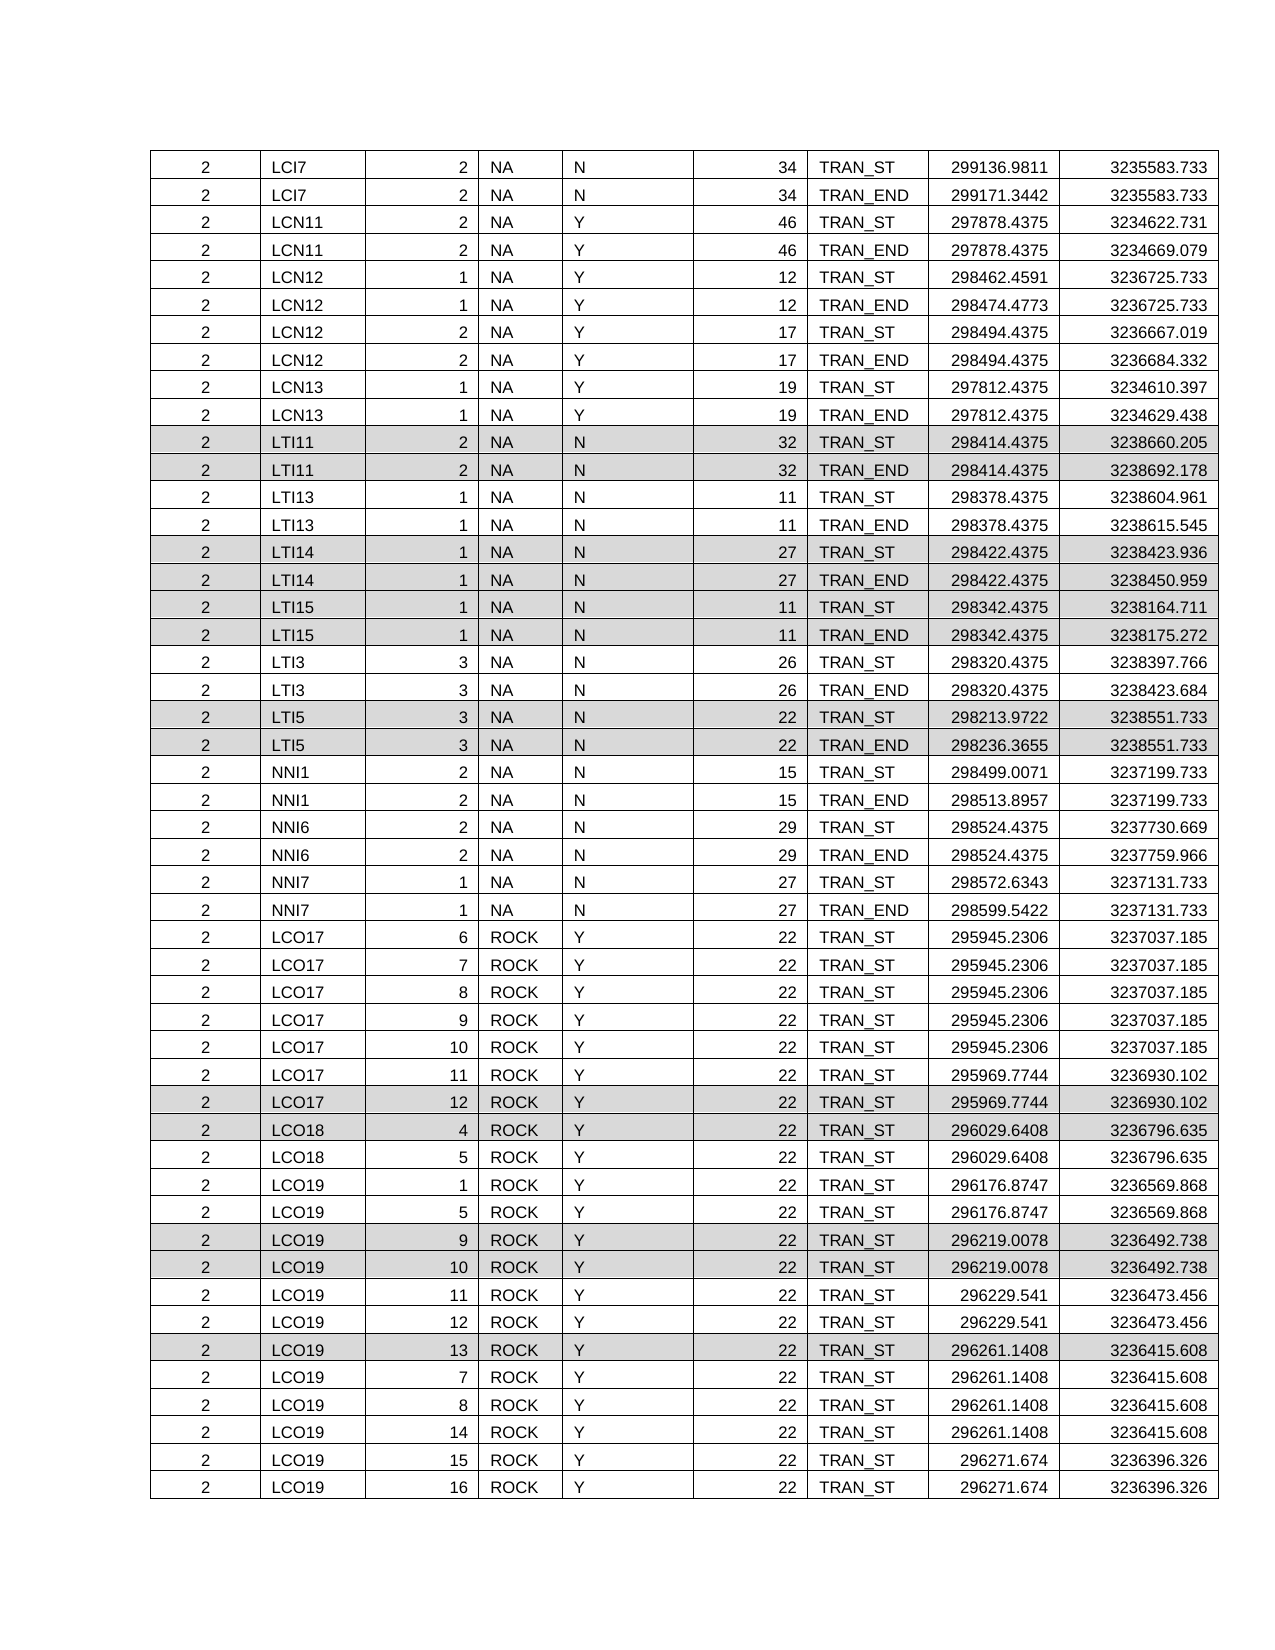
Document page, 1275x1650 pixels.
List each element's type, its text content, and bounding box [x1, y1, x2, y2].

table_cell 3236415.608 [1060, 1334, 1218, 1360]
table_cell Y [563, 921, 693, 947]
table_cell 22 [694, 1114, 807, 1140]
table_cell LCO17 [261, 921, 365, 947]
table_cell 298414.4375 [929, 454, 1059, 480]
table_cell 296029.6408 [929, 1141, 1059, 1167]
table_cell 3236396.326 [1060, 1471, 1218, 1497]
table_cell 2 [151, 1224, 260, 1250]
table_cell LCO19 [261, 1306, 365, 1332]
table_cell 3238692.178 [1060, 454, 1218, 480]
table_cell Y [563, 1251, 693, 1277]
table_cell 1 [366, 261, 478, 287]
table_cell Y [563, 1471, 693, 1497]
table_cell TRAN_END [808, 454, 928, 480]
table_cell 3234622.731 [1060, 206, 1218, 232]
table_cell 3238604.961 [1060, 481, 1218, 507]
table_cell NA [479, 701, 562, 727]
table_cell 3238551.733 [1060, 729, 1218, 755]
table_cell N [563, 151, 693, 177]
table_cell LCO17 [261, 1086, 365, 1112]
table_cell N [563, 591, 693, 617]
table_cell 27 [694, 564, 807, 590]
table_cell 22 [694, 1031, 807, 1057]
table_cell NA [479, 866, 562, 892]
table_cell TRAN_ST [808, 1004, 928, 1030]
table_cell 13 [366, 1334, 478, 1360]
table_cell Y [563, 1416, 693, 1442]
table_cell 15 [366, 1444, 478, 1470]
table_cell ROCK [479, 1389, 562, 1415]
table_cell 14 [366, 1416, 478, 1442]
table_cell 1 [366, 399, 478, 425]
table_cell NA [479, 509, 562, 535]
table_cell 3236492.738 [1060, 1224, 1218, 1250]
table_cell 2 [366, 839, 478, 865]
table_cell 2 [151, 1306, 260, 1332]
table_cell 11 [694, 509, 807, 535]
table_cell 3236667.019 [1060, 316, 1218, 342]
table_cell 22 [694, 949, 807, 975]
table_cell NA [479, 674, 562, 700]
table_cell TRAN_ST [808, 756, 928, 782]
table_cell 2 [151, 454, 260, 480]
table_cell 22 [694, 1169, 807, 1195]
table_cell 46 [694, 206, 807, 232]
table_cell LTI5 [261, 729, 365, 755]
table_cell 2 [151, 426, 260, 452]
table_cell 34 [694, 179, 807, 205]
table_cell 22 [694, 1416, 807, 1442]
table_cell 297878.4375 [929, 234, 1059, 260]
table_cell NA [479, 206, 562, 232]
table_cell Y [563, 234, 693, 260]
table_cell 29 [694, 839, 807, 865]
table_cell NA [479, 481, 562, 507]
table_cell 2 [151, 729, 260, 755]
table_cell 2 [366, 756, 478, 782]
table_cell ROCK [479, 976, 562, 1002]
table_cell 2 [151, 976, 260, 1002]
table_cell NA [479, 646, 562, 672]
table_cell 2 [151, 399, 260, 425]
table_cell TRAN_END [808, 289, 928, 315]
table_cell TRAN_END [808, 179, 928, 205]
table_cell 2 [151, 536, 260, 562]
table_cell 299171.3442 [929, 179, 1059, 205]
table_cell NA [479, 536, 562, 562]
table_cell NNI1 [261, 784, 365, 810]
table_cell TRAN_ST [808, 1279, 928, 1305]
table_cell NA [479, 784, 562, 810]
table_cell 298213.9722 [929, 701, 1059, 727]
table_cell 12 [694, 261, 807, 287]
table_cell NA [479, 729, 562, 755]
table_cell 2 [151, 1114, 260, 1140]
table_cell LCI7 [261, 151, 365, 177]
table_cell 2 [151, 316, 260, 342]
table_cell LTI15 [261, 619, 365, 645]
table_cell 296229.541 [929, 1306, 1059, 1332]
table_cell LCO19 [261, 1224, 365, 1250]
table_cell 3238397.766 [1060, 646, 1218, 672]
table_cell 298378.4375 [929, 509, 1059, 535]
table_cell TRAN_END [808, 674, 928, 700]
table_cell 2 [151, 619, 260, 645]
table_cell TRAN_ST [808, 1334, 928, 1360]
table_cell N [563, 179, 693, 205]
table_cell TRAN_END [808, 564, 928, 590]
table_cell Y [563, 344, 693, 370]
table_cell 298422.4375 [929, 536, 1059, 562]
table_cell ROCK [479, 1141, 562, 1167]
table_cell 11 [694, 481, 807, 507]
table_cell Y [563, 1114, 693, 1140]
table_cell TRAN_ST [808, 1141, 928, 1167]
table_cell 22 [694, 1196, 807, 1222]
table_cell Y [563, 1086, 693, 1112]
table_cell LCO17 [261, 976, 365, 1002]
table_cell 298524.4375 [929, 839, 1059, 865]
table_cell 2 [151, 1086, 260, 1112]
table_cell 296261.1408 [929, 1334, 1059, 1360]
table_cell 298513.8957 [929, 784, 1059, 810]
table_cell LCO19 [261, 1334, 365, 1360]
table_cell 298236.3655 [929, 729, 1059, 755]
table_cell ROCK [479, 1361, 562, 1387]
table_cell 26 [694, 646, 807, 672]
table_cell NNI7 [261, 866, 365, 892]
table_cell 298414.4375 [929, 426, 1059, 452]
table_cell 2 [151, 1389, 260, 1415]
table_cell N [563, 866, 693, 892]
table_cell LCN12 [261, 261, 365, 287]
table_cell 1 [366, 509, 478, 535]
table_cell TRAN_ST [808, 206, 928, 232]
table_cell ROCK [479, 949, 562, 975]
table_cell Y [563, 1169, 693, 1195]
table_cell 9 [366, 1224, 478, 1250]
table_cell LCO17 [261, 1059, 365, 1085]
table_cell TRAN_ST [808, 1416, 928, 1442]
table_cell LCO19 [261, 1416, 365, 1442]
table_cell 2 [151, 921, 260, 947]
table_cell 29 [694, 811, 807, 837]
table_cell 12 [366, 1086, 478, 1112]
table_cell 3237199.733 [1060, 784, 1218, 810]
table_cell 22 [694, 1224, 807, 1250]
table_cell TRAN_END [808, 729, 928, 755]
table_cell LCN11 [261, 234, 365, 260]
table_cell 3235583.733 [1060, 179, 1218, 205]
table_cell TRAN_ST [808, 1224, 928, 1250]
table_cell 3236415.608 [1060, 1389, 1218, 1415]
table_cell 22 [694, 976, 807, 1002]
table_cell LTI11 [261, 426, 365, 452]
table_cell LCO17 [261, 1031, 365, 1057]
table_cell 1 [366, 619, 478, 645]
table_cell 5 [366, 1141, 478, 1167]
table_cell 8 [366, 976, 478, 1002]
table_cell Y [563, 1196, 693, 1222]
table_cell 298499.0071 [929, 756, 1059, 782]
table_cell 3236796.635 [1060, 1141, 1218, 1167]
table_cell LCO18 [261, 1141, 365, 1167]
table_cell LTI14 [261, 564, 365, 590]
table_cell LCI7 [261, 179, 365, 205]
table_cell TRAN_ST [808, 921, 928, 947]
table_cell 3237037.185 [1060, 1031, 1218, 1057]
table_cell 3 [366, 701, 478, 727]
table_cell 27 [694, 894, 807, 920]
table_cell 3237199.733 [1060, 756, 1218, 782]
table_cell 296261.1408 [929, 1416, 1059, 1442]
table_cell N [563, 454, 693, 480]
table_cell 298462.4591 [929, 261, 1059, 287]
table_cell 19 [694, 399, 807, 425]
table_cell 15 [694, 784, 807, 810]
table_cell 295969.7744 [929, 1086, 1059, 1112]
table_cell 296176.8747 [929, 1196, 1059, 1222]
table_cell 32 [694, 454, 807, 480]
table_cell TRAN_ST [808, 646, 928, 672]
table_cell 2 [366, 811, 478, 837]
table_cell N [563, 481, 693, 507]
table_cell 296176.8747 [929, 1169, 1059, 1195]
table_cell 296219.0078 [929, 1251, 1059, 1277]
table_cell NA [479, 316, 562, 342]
table_cell 10 [366, 1251, 478, 1277]
table_cell 295945.2306 [929, 1031, 1059, 1057]
table_cell 298524.4375 [929, 811, 1059, 837]
table_cell TRAN_ST [808, 949, 928, 975]
table_cell LCN12 [261, 344, 365, 370]
table_cell 1 [366, 371, 478, 397]
table_cell 4 [366, 1114, 478, 1140]
table_cell 296271.674 [929, 1471, 1059, 1497]
table_cell 22 [694, 1059, 807, 1085]
table_cell 2 [151, 1334, 260, 1360]
table_cell TRAN_ST [808, 1196, 928, 1222]
table_cell LTI13 [261, 481, 365, 507]
table_cell Y [563, 1141, 693, 1167]
table_cell NA [479, 261, 562, 287]
table_cell 3236415.608 [1060, 1416, 1218, 1442]
table_cell 3238423.936 [1060, 536, 1218, 562]
table_cell 2 [366, 206, 478, 232]
table_cell Y [563, 1334, 693, 1360]
table_cell 15 [694, 756, 807, 782]
table_cell 8 [366, 1389, 478, 1415]
table_cell 2 [366, 784, 478, 810]
table_cell TRAN_END [808, 784, 928, 810]
table_cell TRAN_ST [808, 1114, 928, 1140]
table_cell TRAN_END [808, 399, 928, 425]
table_cell 22 [694, 1279, 807, 1305]
table_cell TRAN_ST [808, 371, 928, 397]
table_cell 27 [694, 866, 807, 892]
table_cell 22 [694, 1389, 807, 1415]
table_cell LCO17 [261, 949, 365, 975]
table_cell 2 [151, 866, 260, 892]
table_cell 2 [366, 344, 478, 370]
table_cell 296261.1408 [929, 1389, 1059, 1415]
table_cell 22 [694, 1361, 807, 1387]
table_cell 3237037.185 [1060, 976, 1218, 1002]
table_cell LCO19 [261, 1251, 365, 1277]
table_cell Y [563, 206, 693, 232]
table_cell 295945.2306 [929, 921, 1059, 947]
table_cell 2 [366, 454, 478, 480]
table_cell LCO17 [261, 1004, 365, 1030]
table_cell N [563, 536, 693, 562]
table_cell 2 [366, 316, 478, 342]
table_cell 1 [366, 866, 478, 892]
table_cell 3236569.868 [1060, 1196, 1218, 1222]
table_cell TRAN_ST [808, 1059, 928, 1085]
table_cell 3236930.102 [1060, 1059, 1218, 1085]
table_cell 296029.6408 [929, 1114, 1059, 1140]
table_cell NA [479, 839, 562, 865]
table_cell NA [479, 564, 562, 590]
table_cell 11 [694, 619, 807, 645]
table_cell ROCK [479, 1279, 562, 1305]
table_cell 295945.2306 [929, 1004, 1059, 1030]
table_cell N [563, 784, 693, 810]
table_cell 3 [366, 646, 478, 672]
table_cell 3234669.079 [1060, 234, 1218, 260]
table_cell 2 [151, 894, 260, 920]
table_cell 2 [151, 344, 260, 370]
table_cell 297812.4375 [929, 399, 1059, 425]
table_cell 298342.4375 [929, 591, 1059, 617]
table_cell 2 [151, 1251, 260, 1277]
table_cell TRAN_ST [808, 1361, 928, 1387]
table_cell 3238175.272 [1060, 619, 1218, 645]
table_cell 1 [366, 536, 478, 562]
table_cell 2 [151, 289, 260, 315]
table_cell Y [563, 1004, 693, 1030]
table_cell 11 [366, 1279, 478, 1305]
table_cell 12 [366, 1306, 478, 1332]
table_cell 2 [366, 234, 478, 260]
table_cell 22 [694, 1334, 807, 1360]
table_cell TRAN_ST [808, 1306, 928, 1332]
table_cell 3237037.185 [1060, 949, 1218, 975]
table_cell 2 [366, 179, 478, 205]
table_cell 2 [151, 261, 260, 287]
table_cell NNI7 [261, 894, 365, 920]
table_cell TRAN_ST [808, 591, 928, 617]
table_cell ROCK [479, 1224, 562, 1250]
table_cell TRAN_ST [808, 536, 928, 562]
table_cell 2 [151, 509, 260, 535]
table_cell 2 [151, 1031, 260, 1057]
table_cell 2 [151, 1416, 260, 1442]
table_cell Y [563, 371, 693, 397]
table_cell 22 [694, 1141, 807, 1167]
table_cell 295969.7744 [929, 1059, 1059, 1085]
table_cell 27 [694, 536, 807, 562]
table_cell N [563, 839, 693, 865]
table_cell 2 [151, 1004, 260, 1030]
table_cell 2 [151, 151, 260, 177]
table_cell TRAN_END [808, 234, 928, 260]
table_cell 2 [151, 234, 260, 260]
table_cell N [563, 756, 693, 782]
table_cell 3237037.185 [1060, 921, 1218, 947]
table_cell LTI14 [261, 536, 365, 562]
table_cell N [563, 674, 693, 700]
table_cell 9 [366, 1004, 478, 1030]
table_cell 3 [366, 729, 478, 755]
table_cell 22 [694, 1306, 807, 1332]
table_cell NA [479, 151, 562, 177]
table_cell 298378.4375 [929, 481, 1059, 507]
table_cell LCO19 [261, 1471, 365, 1497]
table_cell 298494.4375 [929, 316, 1059, 342]
table_cell 3236415.608 [1060, 1361, 1218, 1387]
table_cell 2 [151, 1141, 260, 1167]
table_cell NA [479, 344, 562, 370]
table_cell TRAN_ST [808, 426, 928, 452]
table_cell 11 [694, 591, 807, 617]
table_cell Y [563, 949, 693, 975]
table_cell 2 [151, 701, 260, 727]
table_cell TRAN_END [808, 839, 928, 865]
table_cell 2 [151, 784, 260, 810]
table_cell 298320.4375 [929, 674, 1059, 700]
table_cell TRAN_ST [808, 1169, 928, 1195]
table_cell 3236473.456 [1060, 1279, 1218, 1305]
table_cell 3237131.733 [1060, 866, 1218, 892]
table_cell 2 [151, 1471, 260, 1497]
table_cell NA [479, 426, 562, 452]
table_cell NA [479, 591, 562, 617]
table_cell 2 [366, 151, 478, 177]
table_cell 2 [151, 949, 260, 975]
table_cell 1 [366, 481, 478, 507]
table_cell 3238164.711 [1060, 591, 1218, 617]
table_cell 3238660.205 [1060, 426, 1218, 452]
table_cell 297878.4375 [929, 206, 1059, 232]
table_cell 22 [694, 729, 807, 755]
table_cell Y [563, 1059, 693, 1085]
table_cell 22 [694, 1086, 807, 1112]
table_cell 2 [151, 811, 260, 837]
table_cell LCO19 [261, 1279, 365, 1305]
table_cell ROCK [479, 1196, 562, 1222]
table_cell N [563, 426, 693, 452]
table_cell NA [479, 619, 562, 645]
table_cell N [563, 509, 693, 535]
table_cell ROCK [479, 921, 562, 947]
table_cell NNI6 [261, 811, 365, 837]
table_cell 2 [366, 426, 478, 452]
table_cell 1 [366, 289, 478, 315]
table_cell TRAN_ST [808, 151, 928, 177]
table_cell NA [479, 234, 562, 260]
table_cell 295945.2306 [929, 949, 1059, 975]
table_cell Y [563, 1279, 693, 1305]
table_cell 2 [151, 1361, 260, 1387]
table_cell TRAN_ST [808, 1251, 928, 1277]
table_cell Y [563, 316, 693, 342]
table_cell LTI3 [261, 646, 365, 672]
table_cell TRAN_ST [808, 866, 928, 892]
table_cell Y [563, 1031, 693, 1057]
table_cell LCN12 [261, 316, 365, 342]
table_cell 11 [366, 1059, 478, 1085]
table_cell 3237759.966 [1060, 839, 1218, 865]
table_cell NA [479, 454, 562, 480]
table_cell ROCK [479, 1004, 562, 1030]
table_cell LCN13 [261, 371, 365, 397]
table_cell 298494.4375 [929, 344, 1059, 370]
table_cell 3238450.959 [1060, 564, 1218, 590]
table_cell LCO18 [261, 1114, 365, 1140]
table_cell N [563, 894, 693, 920]
table_cell 3236473.456 [1060, 1306, 1218, 1332]
table_cell 5 [366, 1196, 478, 1222]
table_cell 3236396.326 [1060, 1444, 1218, 1470]
table_cell ROCK [479, 1416, 562, 1442]
table_cell 17 [694, 344, 807, 370]
table_cell 296271.674 [929, 1444, 1059, 1470]
table_cell 2 [151, 591, 260, 617]
table_cell ROCK [479, 1059, 562, 1085]
table_cell LTI11 [261, 454, 365, 480]
table_cell TRAN_END [808, 619, 928, 645]
table_cell 2 [151, 179, 260, 205]
table_cell 3236930.102 [1060, 1086, 1218, 1112]
table_cell 2 [151, 371, 260, 397]
table_cell Y [563, 1444, 693, 1470]
table_cell Y [563, 1361, 693, 1387]
table_cell 3236569.868 [1060, 1169, 1218, 1195]
table_cell LCO19 [261, 1361, 365, 1387]
table_cell 295945.2306 [929, 976, 1059, 1002]
table_cell ROCK [479, 1086, 562, 1112]
table_cell 22 [694, 1004, 807, 1030]
table_cell TRAN_ST [808, 701, 928, 727]
table_cell 22 [694, 701, 807, 727]
table_cell 1 [366, 564, 478, 590]
table_cell TRAN_ST [808, 1086, 928, 1112]
table_cell ROCK [479, 1306, 562, 1332]
table_cell LTI3 [261, 674, 365, 700]
table_cell TRAN_END [808, 509, 928, 535]
table_cell NA [479, 289, 562, 315]
table_cell 299136.9811 [929, 151, 1059, 177]
table_cell 10 [366, 1031, 478, 1057]
table_cell 3237131.733 [1060, 894, 1218, 920]
table_cell Y [563, 976, 693, 1002]
table_cell 2 [151, 1279, 260, 1305]
table_cell ROCK [479, 1031, 562, 1057]
table_cell LTI15 [261, 591, 365, 617]
table_cell 2 [151, 206, 260, 232]
table_cell 22 [694, 921, 807, 947]
table_cell 32 [694, 426, 807, 452]
table_cell 298572.6343 [929, 866, 1059, 892]
table_cell 296261.1408 [929, 1361, 1059, 1387]
table_cell 1 [366, 1169, 478, 1195]
table_cell N [563, 646, 693, 672]
table_cell 2 [151, 1169, 260, 1195]
table_cell 22 [694, 1251, 807, 1277]
table_cell N [563, 701, 693, 727]
table_cell 2 [151, 1444, 260, 1470]
table_cell 16 [366, 1471, 478, 1497]
table_cell TRAN_ST [808, 261, 928, 287]
table_cell Y [563, 1389, 693, 1415]
table_cell 2 [151, 646, 260, 672]
table_cell ROCK [479, 1251, 562, 1277]
table_cell NNI1 [261, 756, 365, 782]
table_cell NA [479, 894, 562, 920]
table_cell TRAN_ST [808, 481, 928, 507]
table_cell 2 [151, 839, 260, 865]
table_cell 7 [366, 949, 478, 975]
table_cell TRAN_ST [808, 976, 928, 1002]
table_cell TRAN_ST [808, 811, 928, 837]
table_cell LCN13 [261, 399, 365, 425]
table_cell LCN12 [261, 289, 365, 315]
table_cell TRAN_ST [808, 1444, 928, 1470]
table_cell 297812.4375 [929, 371, 1059, 397]
table_cell 3234629.438 [1060, 399, 1218, 425]
table_cell 296229.541 [929, 1279, 1059, 1305]
table_cell 22 [694, 1444, 807, 1470]
table_cell LCO19 [261, 1444, 365, 1470]
table_cell N [563, 811, 693, 837]
table_cell 298320.4375 [929, 646, 1059, 672]
table_cell 3238615.545 [1060, 509, 1218, 535]
table_cell Y [563, 261, 693, 287]
table_cell 3236725.733 [1060, 261, 1218, 287]
table_cell Y [563, 399, 693, 425]
table_cell TRAN_ST [808, 316, 928, 342]
table_cell N [563, 619, 693, 645]
table_cell 3235583.733 [1060, 151, 1218, 177]
table_cell ROCK [479, 1444, 562, 1470]
table_cell 2 [151, 564, 260, 590]
table_cell 298422.4375 [929, 564, 1059, 590]
table_cell ROCK [479, 1334, 562, 1360]
table_cell LCO19 [261, 1169, 365, 1195]
table_cell ROCK [479, 1114, 562, 1140]
table_cell 6 [366, 921, 478, 947]
table_cell 22 [694, 1471, 807, 1497]
table_cell 1 [366, 591, 478, 617]
table_cell Y [563, 289, 693, 315]
table_cell 298342.4375 [929, 619, 1059, 645]
table_cell 2 [151, 1059, 260, 1085]
table_cell 3238551.733 [1060, 701, 1218, 727]
table_cell TRAN_ST [808, 1389, 928, 1415]
table_cell 46 [694, 234, 807, 260]
table_cell NA [479, 179, 562, 205]
table_cell 34 [694, 151, 807, 177]
table_cell NA [479, 756, 562, 782]
table_cell NA [479, 371, 562, 397]
table_cell LTI13 [261, 509, 365, 535]
table_cell TRAN_ST [808, 1471, 928, 1497]
table_cell ROCK [479, 1169, 562, 1195]
table_cell 296219.0078 [929, 1224, 1059, 1250]
table_cell ROCK [479, 1471, 562, 1497]
table_cell 3236492.738 [1060, 1251, 1218, 1277]
table_cell Y [563, 1306, 693, 1332]
table_cell NA [479, 811, 562, 837]
table_cell 12 [694, 289, 807, 315]
table_cell 7 [366, 1361, 478, 1387]
table_cell LCN11 [261, 206, 365, 232]
table_cell N [563, 564, 693, 590]
table_cell 2 [151, 481, 260, 507]
table_cell 298599.5422 [929, 894, 1059, 920]
table_cell NNI6 [261, 839, 365, 865]
table_cell LTI5 [261, 701, 365, 727]
table_cell 298474.4773 [929, 289, 1059, 315]
table_cell 3236684.332 [1060, 344, 1218, 370]
table_cell N [563, 729, 693, 755]
table_cell 2 [151, 674, 260, 700]
table_cell 3236796.635 [1060, 1114, 1218, 1140]
table_cell 3237730.669 [1060, 811, 1218, 837]
table_cell 3 [366, 674, 478, 700]
table_cell 1 [366, 894, 478, 920]
table_cell 17 [694, 316, 807, 342]
table_cell 3236725.733 [1060, 289, 1218, 315]
table_cell 26 [694, 674, 807, 700]
table_cell 2 [151, 1196, 260, 1222]
table_cell LCO19 [261, 1196, 365, 1222]
table_cell LCO19 [261, 1389, 365, 1415]
table_cell NA [479, 399, 562, 425]
table_cell TRAN_ST [808, 1031, 928, 1057]
table_cell 2 [151, 756, 260, 782]
table_cell 3237037.185 [1060, 1004, 1218, 1030]
table_cell 19 [694, 371, 807, 397]
table_cell 3234610.397 [1060, 371, 1218, 397]
table_cell TRAN_END [808, 894, 928, 920]
table_cell Y [563, 1224, 693, 1250]
table_cell TRAN_END [808, 344, 928, 370]
table_cell 3238423.684 [1060, 674, 1218, 700]
